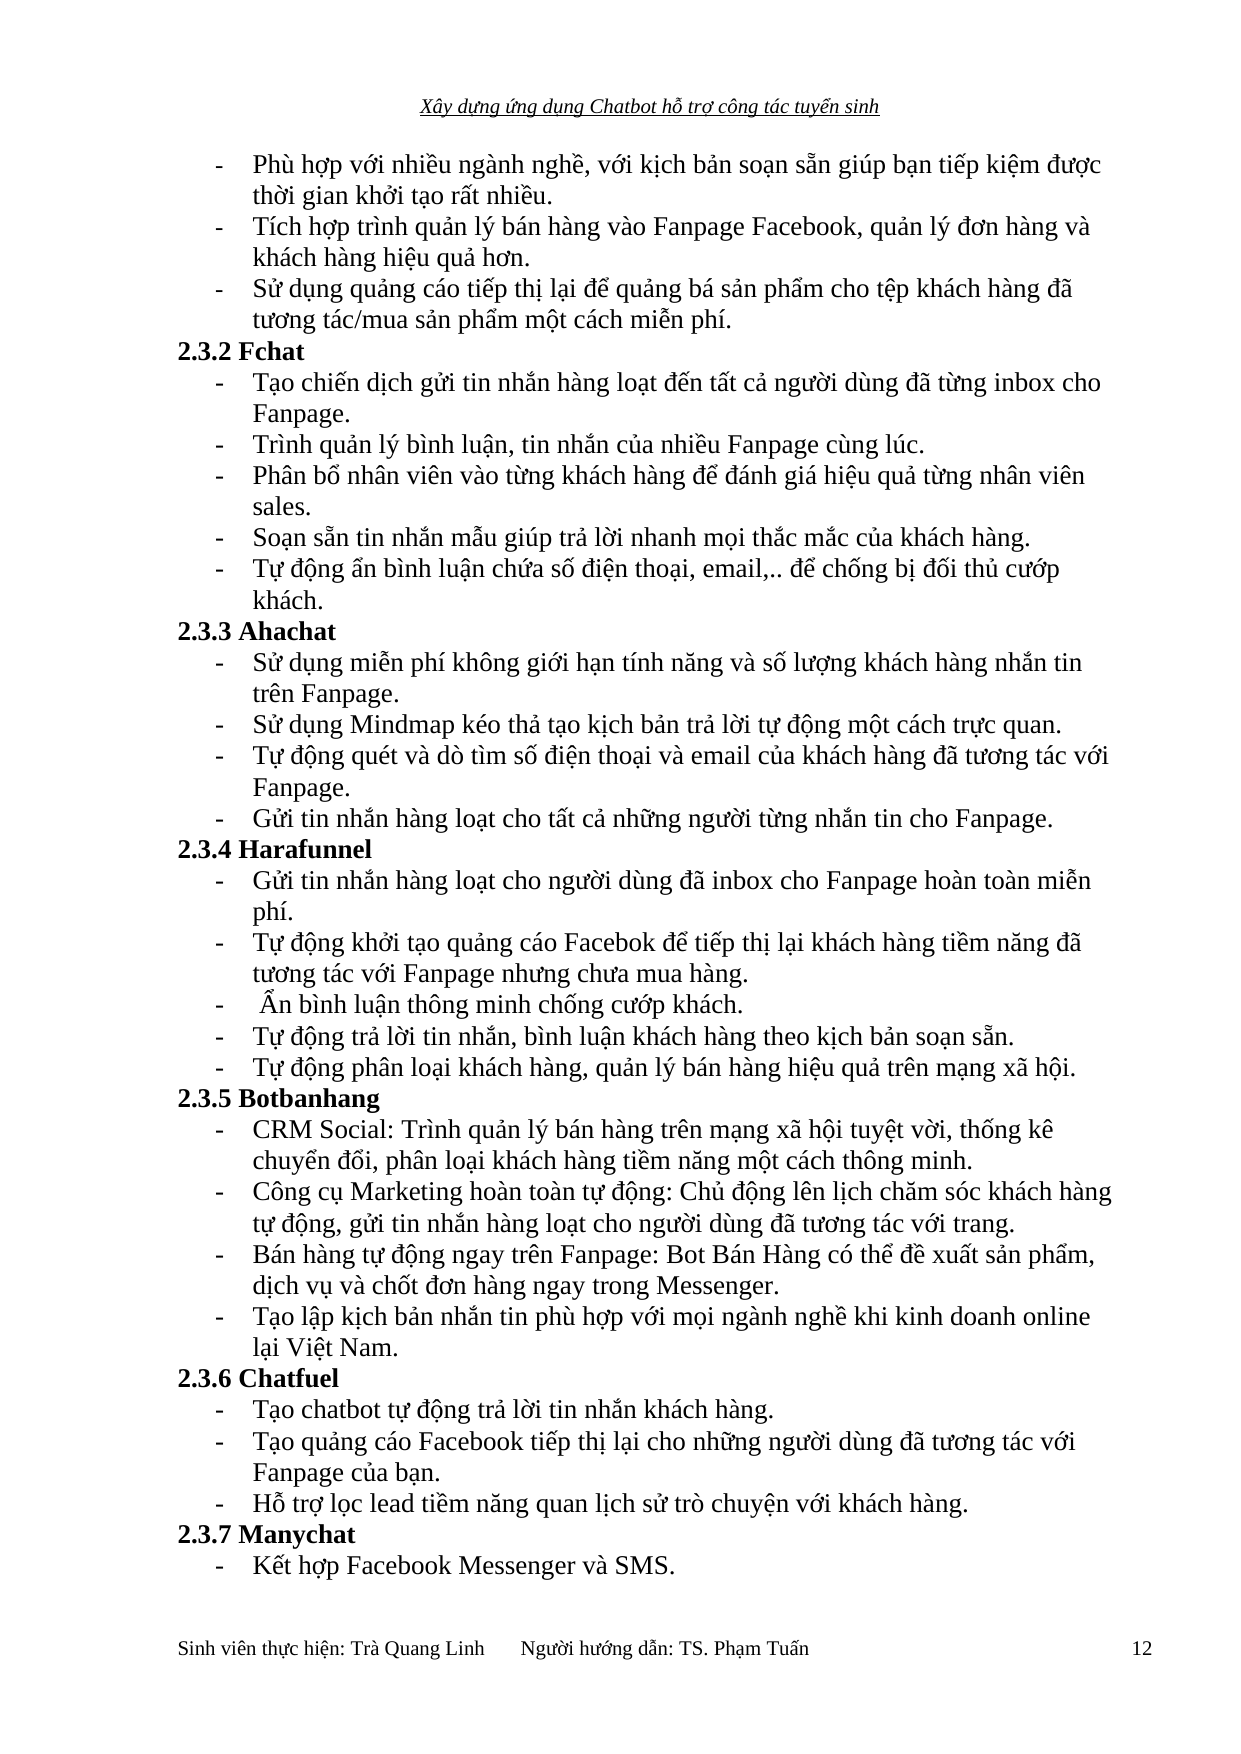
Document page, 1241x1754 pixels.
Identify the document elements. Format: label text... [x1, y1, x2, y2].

list Phù hợp với nhiều ngành nghề, với kịch bản soạn sẵn giúp bạn tiếp kiệm được thời gian khởi tạo rất nhiều. [215, 148, 1122, 210]
list Gửi tin nhắn hàng loạt cho tất cả những người từng nhắn tin cho Fanpage. [215, 802, 1122, 833]
list Sử dụng miễn phí không giới hạn tính năng và số lượng khách hàng nhắn tin trên Fanpage. [215, 646, 1122, 708]
list Tự động khởi tạo quảng cáo Facebok để tiếp thị lại khách hàng tiềm năng đã tương tác với Fanpage nhưng chưa mua hàng. [215, 926, 1122, 989]
list Tạo quảng cáo Facebook tiếp thị lại cho những người dùng đã tương tác với Fanpage của bạn. [215, 1425, 1122, 1487]
list Phân bổ nhân viên vào từng khách hàng để đánh giá hiệu quả từng nhân viên sales. [215, 459, 1122, 521]
list Tự động trả lời tin nhắn, bình luận khách hàng theo kịch bản soạn sẵn. [215, 1020, 1122, 1051]
list Tạo lập kịch bản nhắn tin phù hợp với mọi ngành nghề khi kinh doanh online lại Việt Nam. [215, 1300, 1122, 1362]
subtitle 2.3.7 Manychat [177, 1518, 1122, 1549]
list Gửi tin nhắn hàng loạt cho người dùng đã inbox cho Fanpage hoàn toàn miễn phí. [215, 864, 1122, 926]
list Tạo chatbot tự động trả lời tin nhắn khách hàng. [215, 1393, 1122, 1425]
list Sử dụng quảng cáo tiếp thị lại để quảng bá sản phẩm cho tệp khách hàng đã tương tác/mua sản phẩm một cách miễn phí. [215, 272, 1122, 334]
list Kết hợp Facebook Messenger và SMS. [215, 1549, 1122, 1580]
list Sử dụng Mindmap kéo thả tạo kịch bản trả lời tự động một cách trực quan. [215, 708, 1122, 739]
list Tự động phân loại khách hàng, quản lý bán hàng hiệu quả trên mạng xã hội. [215, 1051, 1122, 1082]
subtitle 2.3.3 Ahachat [177, 615, 1122, 646]
list Tự động ẩn bình luận chứa số điện thoại, email,.. để chống bị đối thủ cướp khách. [215, 553, 1122, 615]
subtitle 2.3.5 Botbanhang [177, 1082, 1122, 1113]
list Trình quản lý bình luận, tin nhắn của nhiều Fanpage cùng lúc. [215, 428, 1122, 459]
list Công cụ Marketing hoàn toàn tự động: Chủ động lên lịch chăm sóc khách hàng tự động, gửi tin nhắn hàng loạt cho người dùng đã tương tác với trang. [215, 1176, 1122, 1238]
list Soạn sẵn tin nhắn mẫu giúp trả lời nhanh mọi thắc mắc của khách hàng. [215, 521, 1122, 553]
subtitle 2.3.4 Harafunnel [177, 833, 1122, 864]
list CRM Social: Trình quản lý bán hàng trên mạng xã hội tuyệt vời, thống kê chuyển đổi, phân loại khách hàng tiềm năng một cách thông minh. [215, 1113, 1122, 1176]
list Hỗ trợ lọc lead tiềm năng quan lịch sử trò chuyện với khách hàng. [215, 1487, 1122, 1518]
list Tự động quét và dò tìm số điện thoại và email của khách hàng đã tương tác với Fanpage. [215, 739, 1122, 802]
subtitle 2.3.6 Chatfuel [177, 1362, 1122, 1393]
list Tích hợp trình quản lý bán hàng vào Fanpage Facebook, quản lý đơn hàng và khách hàng hiệu quả hơn. [215, 210, 1122, 272]
subtitle 2.3.2 Fchat [177, 334, 1122, 366]
list Bán hàng tự động ngay trên Fanpage: Bot Bán Hàng có thể đề xuất sản phẩm, dịch vụ và chốt đơn hàng ngay trong Messenger. [215, 1238, 1122, 1300]
list Tạo chiến dịch gửi tin nhắn hàng loạt đến tất cả người dùng đã từng inbox cho Fanpage. [215, 366, 1122, 428]
list Ẩn bình luận thông minh chống cướp khách. [215, 989, 1122, 1020]
